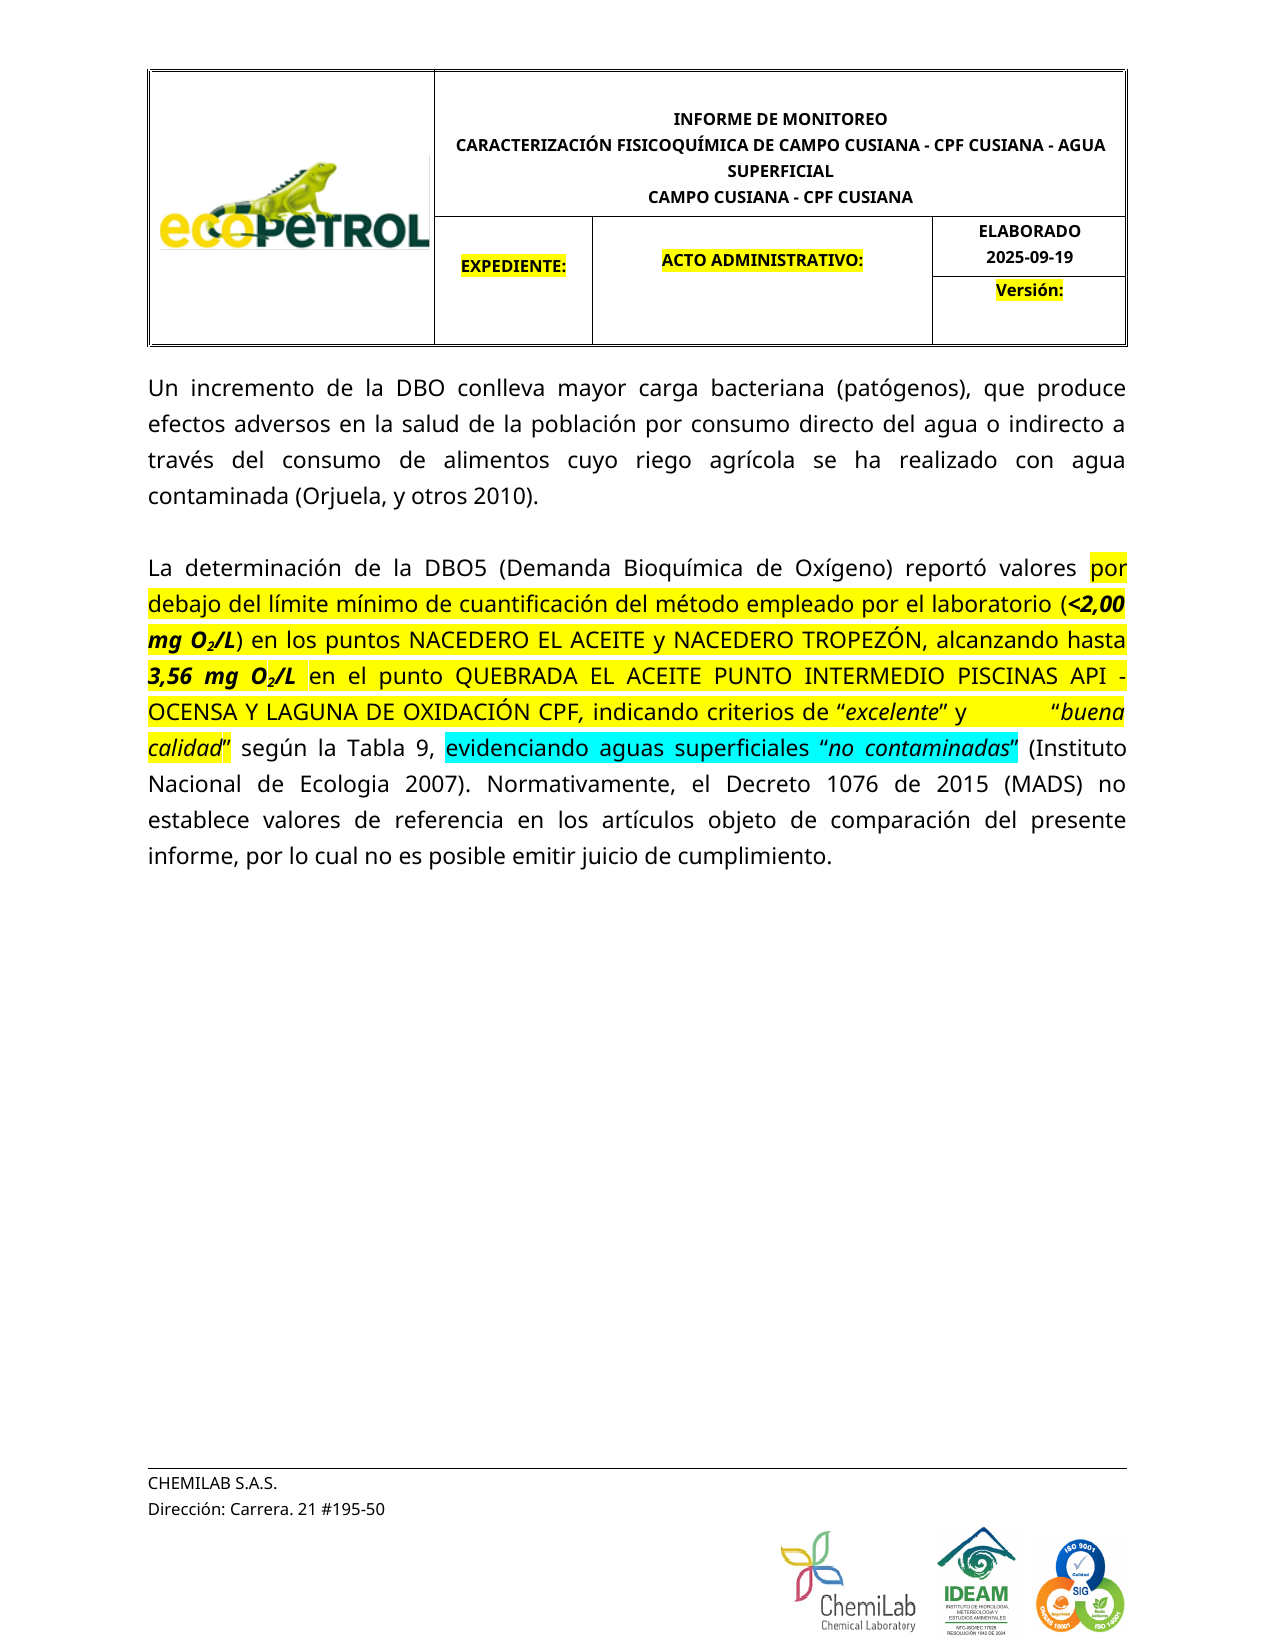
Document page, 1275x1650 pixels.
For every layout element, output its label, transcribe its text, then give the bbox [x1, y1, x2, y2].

picture [1032, 1534, 1128, 1636]
text La determinación de la DBO5 (Demanda Bioquímica de Oxígeno) reportó valores por debajo del límite mínimo de cuantificación del método empleado por el laboratorio (<2,00 mg O2/L) en los puntos NACEDERO EL ACEITE y NACEDERO TROPEZÓN, alcanzando hasta 3,56 mg O2/L en el punto QUEBRADA EL ACEITE PUNTO INTERMEDIO PISCINAS API - OCENSA Y LAGUNA DE OXIDACIÓN CPF, indicando criterios de “excelente” y “buena calidad” según la Tabla 9, evidenciando aguas superficiales “no contaminadas” . Normativamente, el Decreto 1076 de 2015 (MADS) no establece valores de referencia en los artículos objeto de comparación del presente informe, por lo cual no es posible emitir juicio de cumplimiento. [148, 655, 1127, 871]
text La determinación de la DBO5 (Demanda Bioquímica de Oxígeno) reportó valores por debajo del límite mínimo de cuantificación del método empleado por el laboratorio (<2,00 mg O2/L) en los puntos NACEDERO EL ACEITE y NACEDERO TROPEZÓN, alcanzando hasta 3,56 mg O2/L en el punto QUEBRADA EL ACEITE PUNTO INTERMEDIO PISCINAS API - OCENSA Y LAGUNA DE OXIDACIÓN CPF, indicando criterios de “excelente” y “buena calidad” según la Tabla 9, evidenciando aguas superficiales “no contaminadas” . Normativamente, el Decreto 1076 de 2015 (MADS) no establece valores de referencia en los artículos objeto de comparación del presente informe, por lo cual no es posible emitir juicio de cumplimiento. [148, 552, 1127, 624]
picture [159, 155, 432, 252]
picture [775, 1523, 1024, 1647]
text Un incremento de la DBO conlleva mayor carga bacteriana (patógenos), que produce efectos adversos en la salud de la población por consumo directo del agua o indirecto a través del consumo de alimentos cuyo riego agrícola se ha realizado con agua contaminada . [148, 372, 1127, 511]
